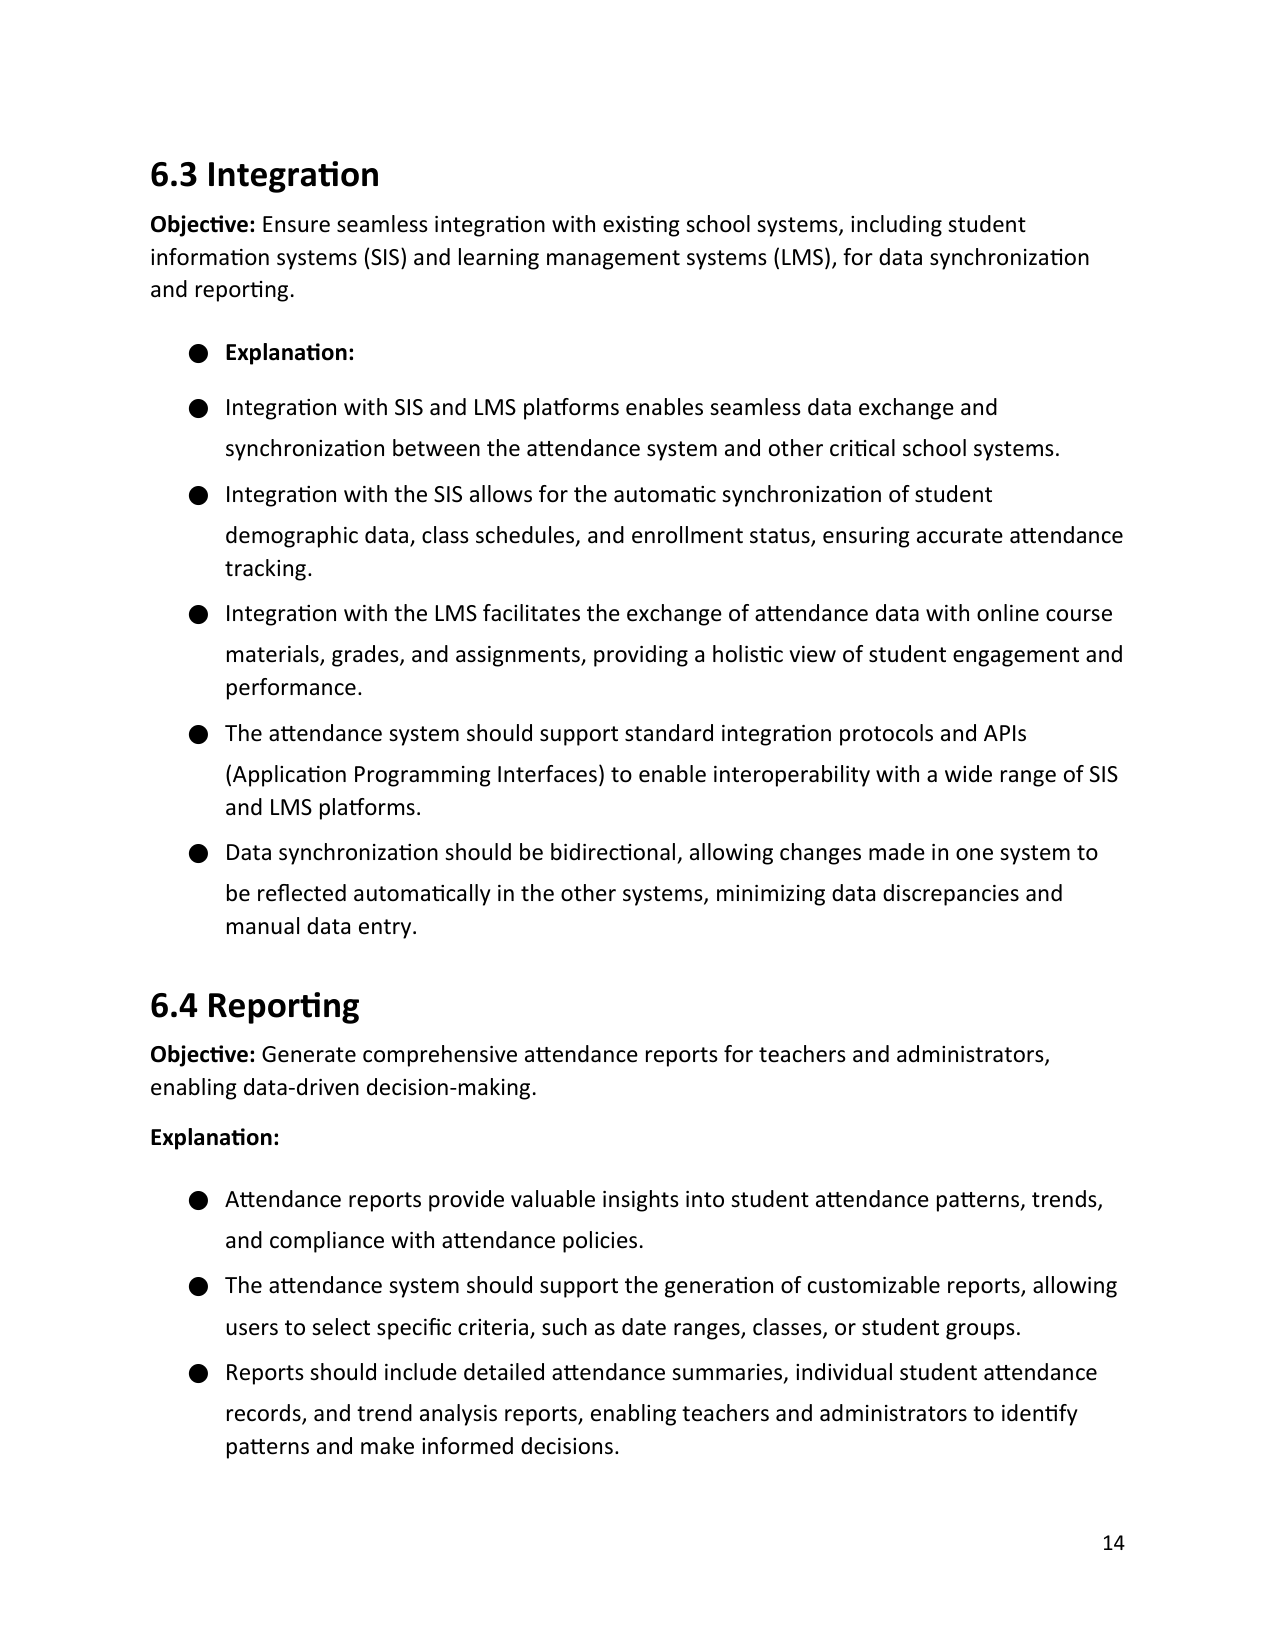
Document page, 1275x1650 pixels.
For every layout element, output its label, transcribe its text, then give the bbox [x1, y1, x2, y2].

text Objective: Generate comprehensive attendance reports for teachers and administrators, enabling data-driven decision-making. [150, 1038, 1125, 1102]
list Explanation: [187, 323, 1125, 374]
list The attendance system should support the generation of customizable reports, allowing users to select specific criteria, such as date ranges, classes, or student groups. [187, 1257, 1125, 1341]
list Data synchronization should be bidirectional, allowing changes made in one system to be reflected automatically in the other systems, minimizing data discrepancies and manual data entry. [187, 823, 1125, 941]
subtitle 6.3 Integration [150, 150, 1125, 196]
list Integration with the LMS facilitates the exchange of attendance data with online course materials, grades, and assignments, providing a holistic view of student engagement and performance. [187, 584, 1125, 702]
text Explanation: [150, 1121, 1125, 1151]
subtitle 6.4 Reporting [150, 981, 1125, 1026]
list Reports should include detailed attendance summaries, individual student attendance records, and trend analysis reports, enabling teachers and administrators to identify patterns and make informed decisions. [187, 1343, 1125, 1461]
list Integration with SIS and LMS platforms enables seamless data exchange and synchronization between the attendance system and other critical school systems. [187, 378, 1125, 463]
list Attendance reports provide valuable insights into student attendance patterns, trends, and compliance with attendance policies. [187, 1170, 1125, 1254]
list The attendance system should support standard integration protocols and APIs (Application Programming Interfaces) to enable interoperability with a wide range of SIS and LMS platforms. [187, 704, 1125, 821]
list Integration with the SIS allows for the automatic synchronization of student demographic data, class schedules, and enrollment status, ensuring accurate attendance tracking. [187, 465, 1125, 582]
text Objective: Ensure seamless integration with existing school systems, including student information systems (SIS) and learning management systems (LMS), for data synchronization and reporting. [150, 208, 1125, 304]
